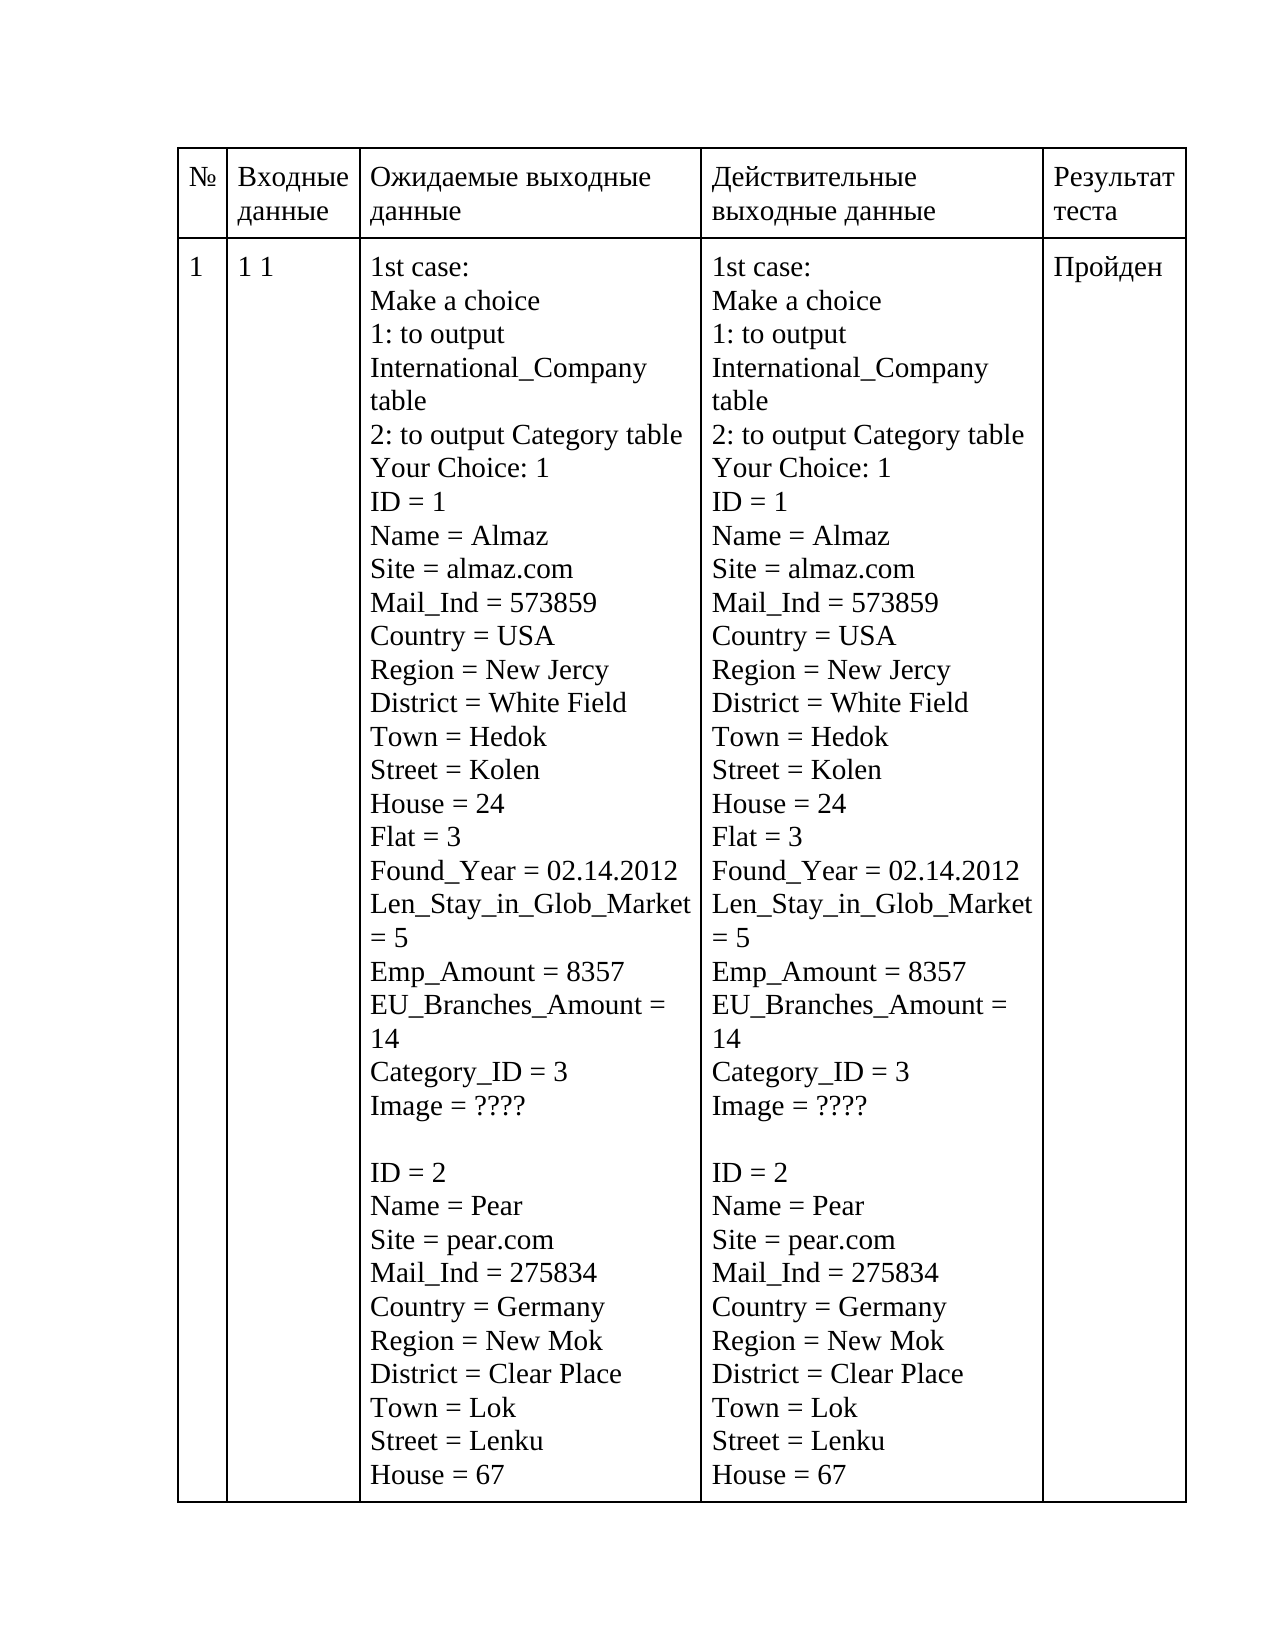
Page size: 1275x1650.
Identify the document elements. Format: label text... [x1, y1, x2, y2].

table_header Результат теста [1044, 149, 1185, 237]
table_header № [179, 149, 226, 237]
table_cell Пройден [1044, 239, 1185, 1501]
table_cell 1 [179, 239, 226, 1501]
table_header Входные данные [228, 149, 359, 237]
table_header Ожидаемые выходные данные [361, 149, 700, 237]
table_header Действительные выходные данные [702, 149, 1042, 237]
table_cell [702, 239, 1042, 1501]
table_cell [361, 239, 700, 1501]
table_cell 1 1 [228, 239, 359, 1501]
